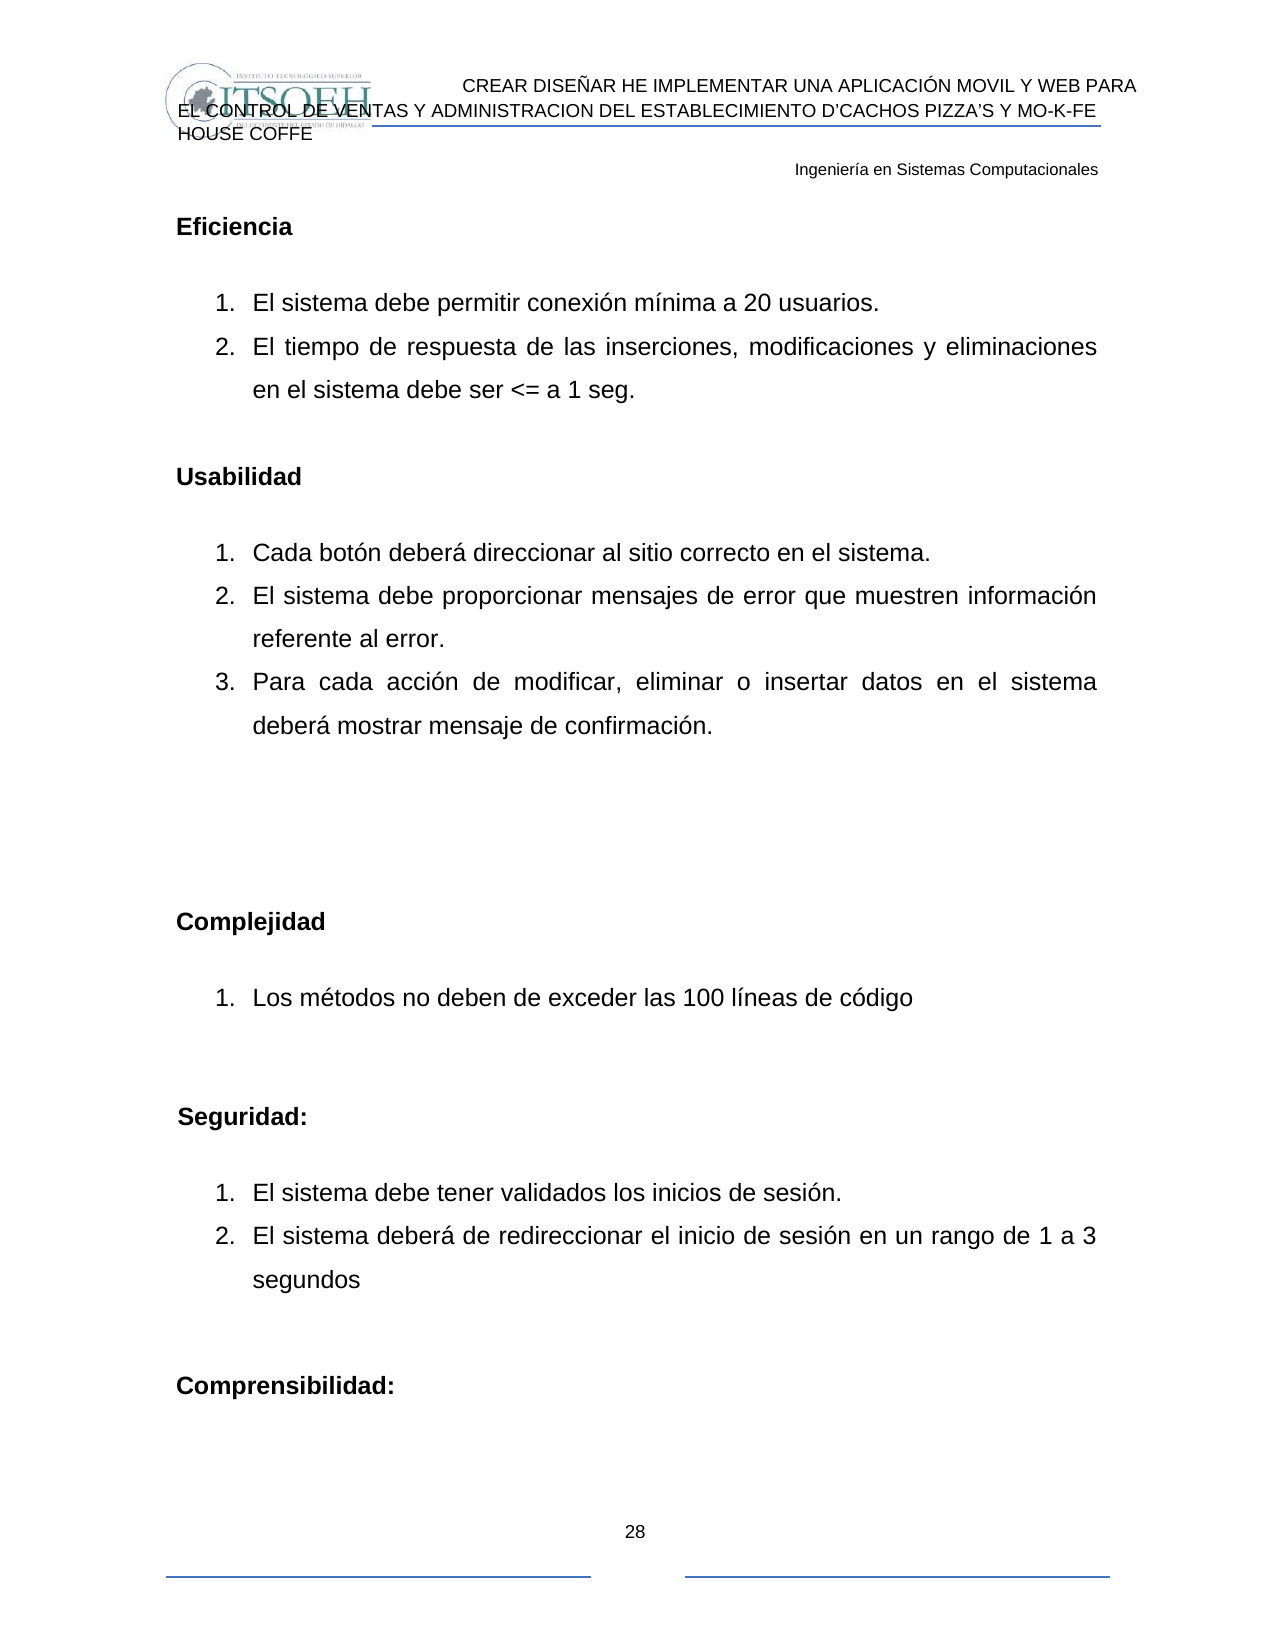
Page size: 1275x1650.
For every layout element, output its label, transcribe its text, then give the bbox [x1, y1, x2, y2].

list El sistema debe proporcionar mensajes de error que muestren información referente al error. [215, 581, 1098, 653]
picture [164, 61, 372, 139]
list Los métodos no deben de exceder las 100 líneas de código [215, 982, 1098, 1011]
text Eficiencia [176, 212, 1098, 241]
text Seguridad: [177, 1102, 1098, 1131]
text Complejidad [176, 906, 1098, 935]
text Usabilidad [176, 462, 1098, 490]
picture [265, 128, 274, 139]
picture [194, 128, 203, 139]
list El sistema debe permitir conexión mínima a 20 usuarios. [215, 288, 1098, 317]
list Cada botón deberá direccionar al sitio correcto en el sistema. [215, 538, 1098, 566]
list El tiempo de respuesta de las inserciones, modificaciones y eliminaciones en el sistema debe ser <= a 1 seg. [215, 331, 1098, 403]
list El sistema deberá de redireccionar el inicio de sesión en un rango de 1 a 3 segundos [215, 1221, 1098, 1293]
list Para cada acción de modificar, eliminar o insertar datos en el sistema deberá mostrar mensaje de confirmación. [215, 667, 1098, 739]
list El sistema debe tener validados los inicios de sesión. [215, 1178, 1098, 1207]
text Comprensibilidad: [176, 1371, 1098, 1400]
